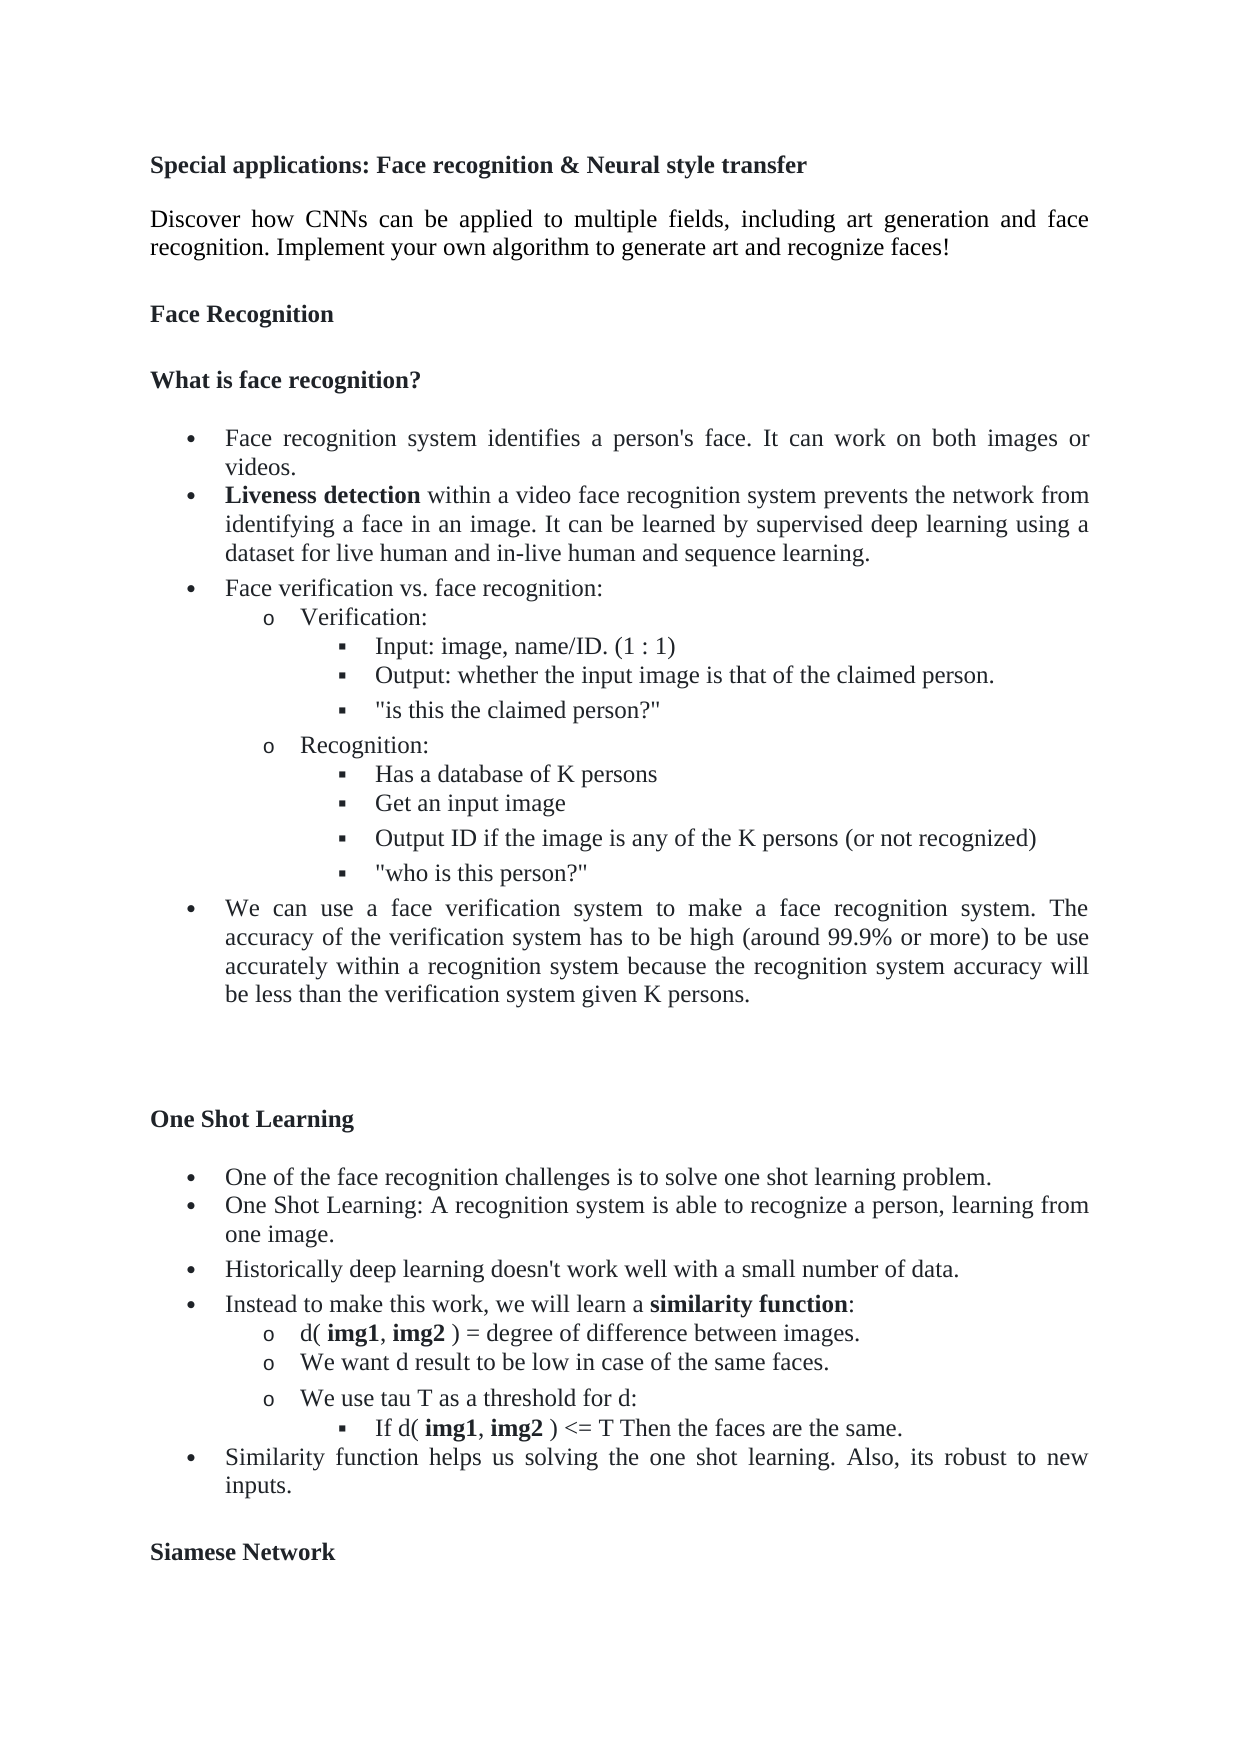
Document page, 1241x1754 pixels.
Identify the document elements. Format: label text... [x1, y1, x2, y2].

list One of the face recognition challenges is to solve one shot learning problem. [187, 1162, 1090, 1190]
list Similarity function helps us solving the one shot learning. Also, its robust to new inputs. [187, 1442, 1090, 1499]
text Siamese Network [150, 1537, 1090, 1565]
list Get an input image [337, 788, 1090, 817]
list "who is this person?" [337, 858, 1090, 887]
list "is this the claimed person?" [337, 695, 1090, 724]
list Input: image, name/ID. (1 : 1) [337, 631, 1090, 660]
text What is face recognition? [150, 365, 1090, 394]
list We want d result to be low in case of the same faces. [262, 1347, 1090, 1377]
list Has a database of K persons [337, 759, 1090, 788]
text One Shot Learning [150, 1104, 1090, 1132]
list Instead to make this work, we will learn a similarity function: [187, 1289, 1090, 1318]
text Special applications: Face recognition & Neural style transfer [150, 150, 1090, 179]
list Verification: [262, 602, 1090, 631]
list Liveness detection within a video face recognition system prevents the network from identifying a face in an image. It can be learned by supervised deep learning using a dataset for live human and in-live human and sequence learning. [187, 480, 1090, 567]
list We can use a face verification system to make a face recognition system. The accuracy of the verification system has to be high (around 99.9% or more) to be use accurately within a recognition system because the recognition system accuracy will be less than the verification system given K persons. [187, 893, 1090, 1008]
list If d( img1, img2 ) <= T Then the faces are the same. [337, 1413, 1090, 1442]
text Discover how CNNs can be applied to multiple fields, including art generation and face recognition. Implement your own algorithm to generate art and recognize faces! [150, 204, 1090, 261]
list d( img1, img2 ) = degree of difference between images. [262, 1318, 1090, 1347]
list One Shot Learning: A recognition system is able to recognize a person, learning from one image. [187, 1190, 1090, 1248]
list Face recognition system identifies a person's face. It can work on both images or videos. [187, 423, 1090, 480]
text Face Recognition [150, 299, 1090, 327]
list Output ID if the image is any of the K persons (or not recognized) [337, 823, 1090, 852]
list Output: whether the input image is that of the claimed person. [337, 660, 1090, 689]
list We use tau T as a threshold for d: [262, 1383, 1090, 1413]
list Historically deep learning doesn't work well with a small number of data. [187, 1254, 1090, 1283]
list Recognition: [262, 730, 1090, 759]
list Face verification vs. face recognition: [187, 573, 1090, 602]
